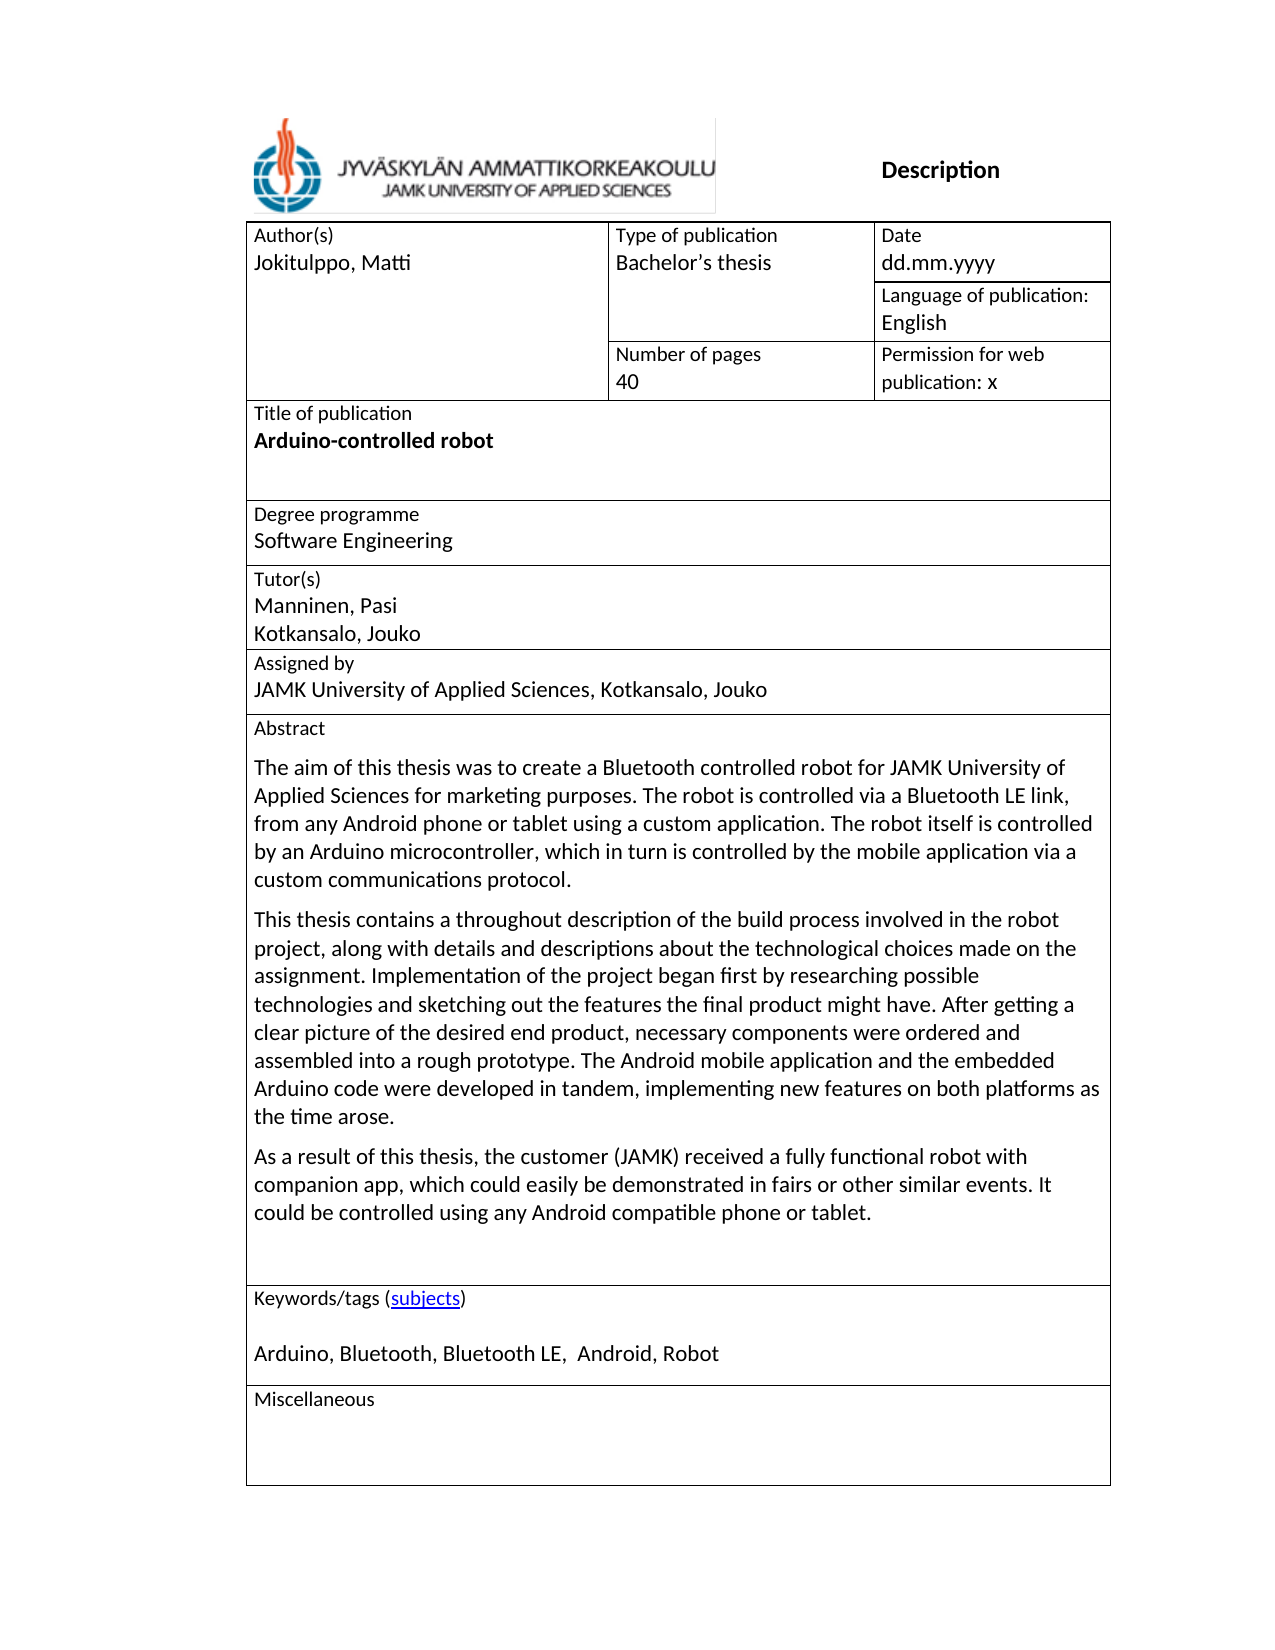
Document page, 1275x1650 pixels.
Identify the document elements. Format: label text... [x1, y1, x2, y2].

table_cell Number of pages 40 [609, 342, 874, 399]
table_cell Assigned by JAMK University of Applied Sciences, Kotkansalo, Jouko [247, 650, 1110, 714]
table_cell Author(s) Jokitulppo, Matti [247, 223, 608, 399]
table_header [247, 118, 874, 221]
table_cell Language of publication: English [875, 283, 1110, 341]
table_cell Type of publication Bachelor’s thesis [609, 223, 874, 341]
table_cell Abstract The aim of this thesis was to create a Bluetooth controlled robot for JAMK University of Applied Sciences for marketing purposes. The robot is controlled via a Bluetooth LE link, from any Android phone or tablet using a custom application. The robot itself is controlled by an Arduino microcontroller, which in turn is controlled by the mobile application via a custom communications protocol. This thesis contains a throughout description of the build process involved in the robot project, along with details and descriptions about the technological choices made on the assignment. Implementation of the project began first by researching possible technologies and sketching out the features the final product might have. After getting a clear picture of the desired end product, necessary components were ordered and assembled into a rough prototype. The Android mobile application and the embedded Arduino code were developed in tandem, implementing new features on both platforms as the time arose. As a result of this thesis, the customer (JAMK) received a fully functional robot with companion app, which could easily be demonstrated in fairs or other similar events. It could be controlled using any Android compatible phone or tablet. [247, 715, 1110, 1284]
table_cell Permission for web publication: x [875, 342, 1110, 399]
table_header Description [874, 118, 1110, 221]
table_cell Degree programme Software Engineering [247, 501, 1110, 565]
table_cell Tutor(s) Manninen, Pasi Kotkansalo, Jouko [247, 566, 1110, 649]
table_cell Date dd.mm.yyyy [875, 223, 1110, 281]
table_cell Title of publication Arduino-controlled robot [247, 401, 1110, 500]
picture [253, 118, 718, 215]
table_cell Miscellaneous [247, 1386, 1110, 1485]
table_cell Keywords/tags (subjects) Arduino, Bluetooth, Bluetooth LE, Android, Robot [247, 1286, 1110, 1385]
